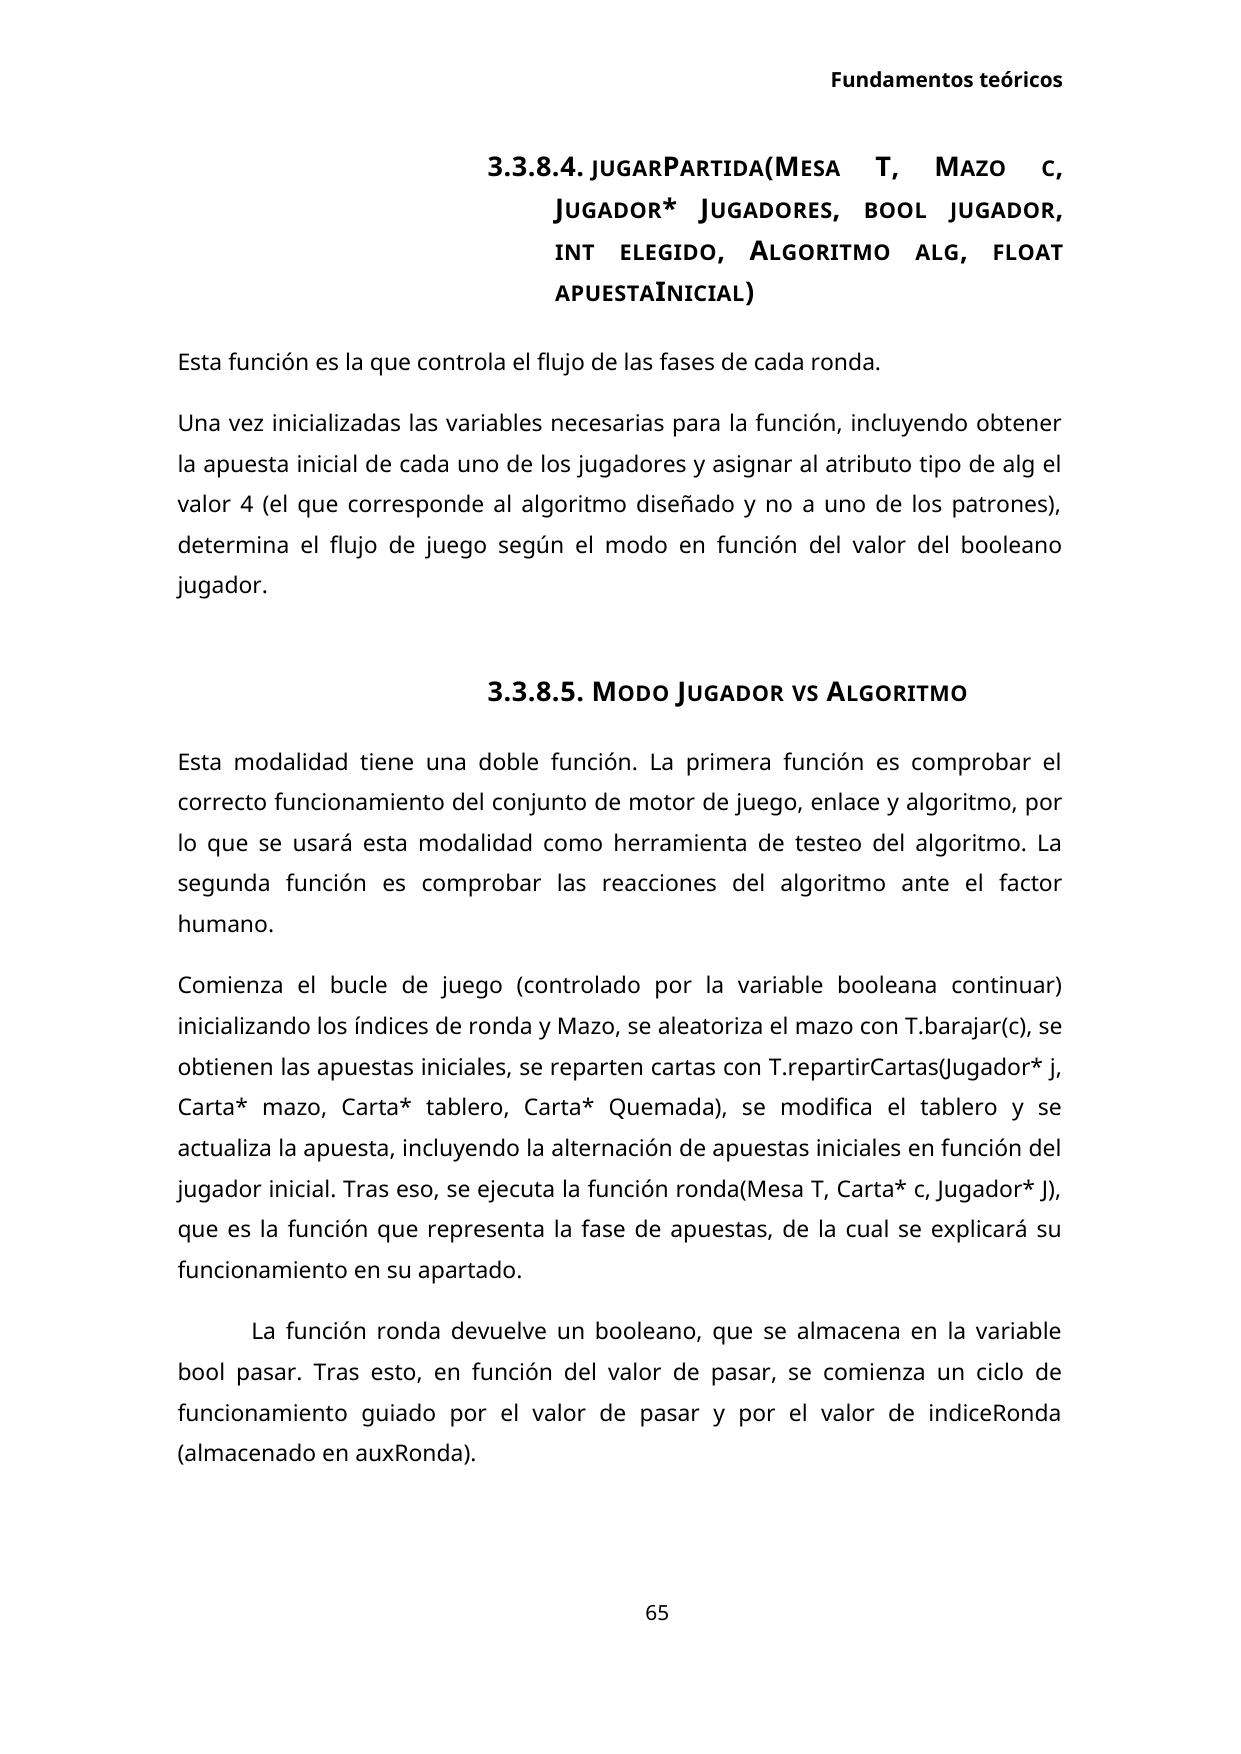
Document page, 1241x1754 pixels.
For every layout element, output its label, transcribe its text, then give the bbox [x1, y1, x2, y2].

text La función ronda devuelve un booleano, que se almacena en la variable bool pasar. Tras esto, en función del valor de pasar, se comienza un ciclo de funcionamiento guiado por el valor de pasar y por el valor de indiceRonda (almacenado en auxRonda). [177, 1315, 1063, 1468]
text Comienza el bucle de juego (controlado por la variable booleana continuar) inicializando los índices de ronda y Mazo, se aleatoriza el mazo con T.barajar(c), se obtienen las apuestas iniciales, se reparten cartas con T.repartirCartas(Jugador* j, Carta* mazo, Carta* tablero, Carta* Quemada), se modifica el tablero y se actualiza la apuesta, incluyendo la alternación de apuestas iniciales en función del jugador inicial. Tras eso, se ejecuta la función ronda(Mesa T, Carta* c, Jugador* J), que es la función que representa la fase de apuestas, de la cual se explicará su funcionamiento en su apartado. [177, 969, 1063, 1285]
subtitle jugarPartida(Mesa T, Mazo c, Jugador* Jugadores, bool jugador, int elegido, Algoritmo alg, float apuestaInicial) [487, 148, 1063, 309]
text Una vez inicializadas las variables necesarias para la función, incluyendo obtener la apuesta inicial de cada uno de los jugadores y asignar al atributo tipo de alg el valor 4 (el que corresponde al algoritmo diseñado y no a uno de los patrones), determina el flujo de juego según el modo en función del valor del booleano jugador. [177, 407, 1063, 601]
text Esta modalidad tiene una doble función. La primera función es comprobar el correcto funcionamiento del conjunto de motor de juego, enlace y algoritmo, por lo que se usará esta modalidad como herramienta de testeo del algoritmo. La segunda función es comprobar las reacciones del algoritmo ante el factor humano. [177, 746, 1063, 939]
subtitle Modo Jugador vs Algoritmo [487, 673, 1063, 709]
text Esta función es la que controla el flujo de las fases de cada ronda. [177, 346, 1063, 377]
